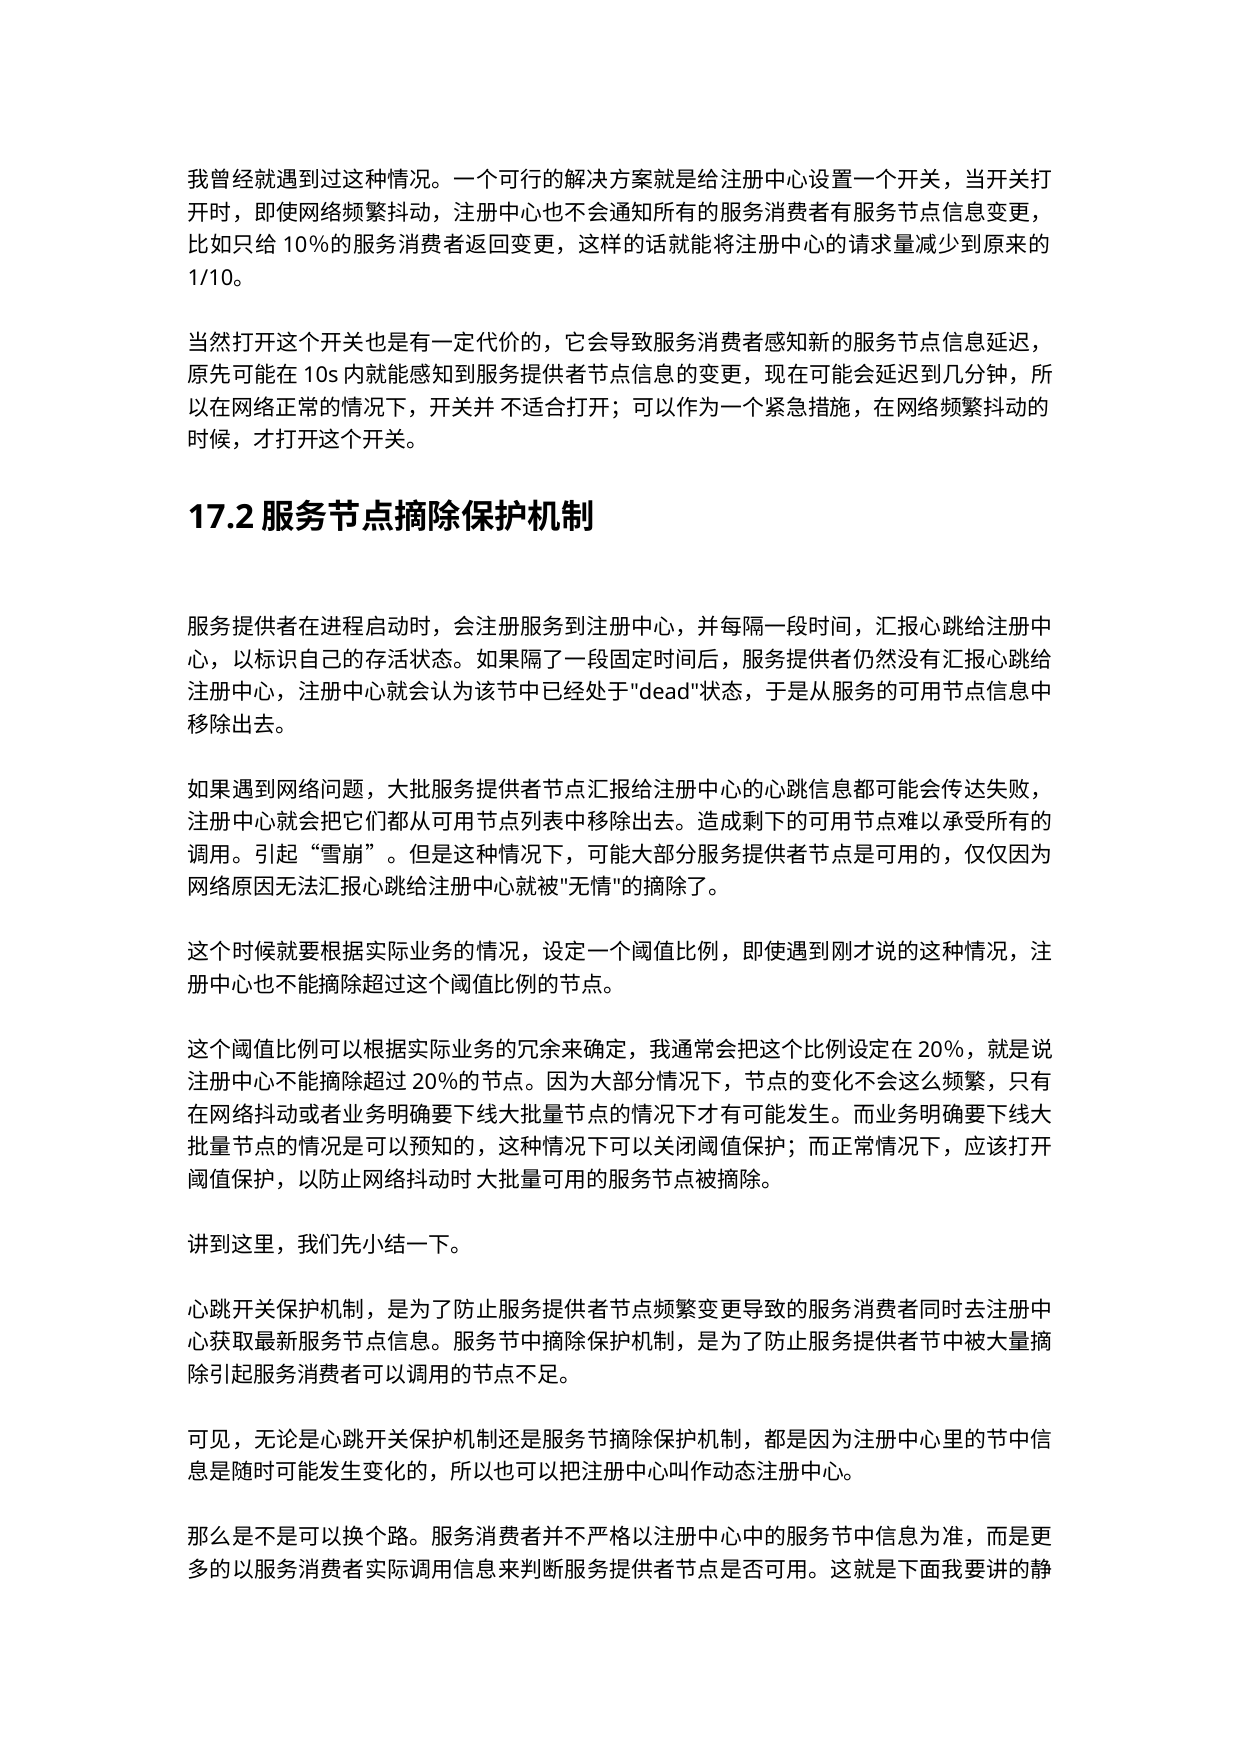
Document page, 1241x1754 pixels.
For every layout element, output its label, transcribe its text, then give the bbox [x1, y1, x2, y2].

text 讲到这里，我们先小结一下。 [187, 1226, 1053, 1259]
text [187, 1519, 1053, 1584]
text 服务提供者在进程启动时，会注册服务到注册中心，并每隔一段时间，汇报心跳给注册中心，以标识自己的存活状态。如果隔了一段固定时间后，服务提供者仍然没有汇报心跳给注册中心，注册中心就会认为该节中已经处于"dead"状态，于是从服务的可用节点信息中移除出去。 [187, 609, 1053, 739]
text 这个时候就要根据实际业务的情况，设定一个阈值比例，即使遇到刚才说的这种情况，注册中心也不能摘除超过这个阈值比例的节点。 [187, 934, 1053, 999]
text 心跳开关保护机制，是为了防止服务提供者节点频繁变更导致的服务消费者同时去注册中心获取最新服务节点信息。服务节中摘除保护机制，是为了防止服务提供者节中被大量摘除引起服务消费者可以调用的节点不足。 [187, 1291, 1053, 1389]
subtitle 17.2服务节点摘除保护机制 [187, 482, 1053, 547]
text 我曾经就遇到过这种情况。一个可行的解决方案就是给注册中心设置一个开关，当开关打开时，即使网络频繁抖动，注册中心也不会通知所有的服务消费者有服务节点信息变更，比如只给10％的服务消费者返回变更，这样的话就能将注册中心的请求量减少到原来的1/10。 [187, 162, 1053, 292]
text 当然打开这个开关也是有一定代价的，它会导致服务消费者感知新的服务节点信息延迟，原先可能在10s内就能感知到服务提供者节点信息的变更，现在可能会延迟到几分钟，所以在网络正常的情况下，开关并 不适合打开；可以作为一个紧急措施，在网络频繁抖动的时候，才打开这个开关。 [187, 324, 1053, 454]
text 如果遇到网络问题，大批服务提供者节点汇报给注册中心的心跳信息都可能会传达失败，注册中心就会把它们都从可用节点列表中移除出去。造成剩下的可用节点难以承受所有的调用。引起“雪崩”。但是这种情况下，可能大部分服务提供者节点是可用的，仅仅因为网络原因无法汇报心跳给注册中心就被"无情"的摘除了。 [187, 771, 1053, 901]
text 这个阈值比例可以根据实际业务的冗余来确定，我通常会把这个比例设定在20％，就是说注册中心不能摘除超过20％的节点。因为大部分情况下，节点的变化不会这么频繁，只有在网络抖动或者业务明确要下线大批量节点的情况下才有可能发生。而业务明确要下线大批量节点的情况是可以预知的，这种情况下可以关闭阈值保护；而正常情况下，应该打开阈值保护，以防止网络抖动时 大批量可用的服务节点被摘除。 [187, 1031, 1053, 1194]
text 可见，无论是心跳开关保护机制还是服务节摘除保护机制，都是因为注册中心里的节中信息是随时可能发生变化的，所以也可以把注册中心叫作动态注册中心。 [187, 1421, 1053, 1486]
